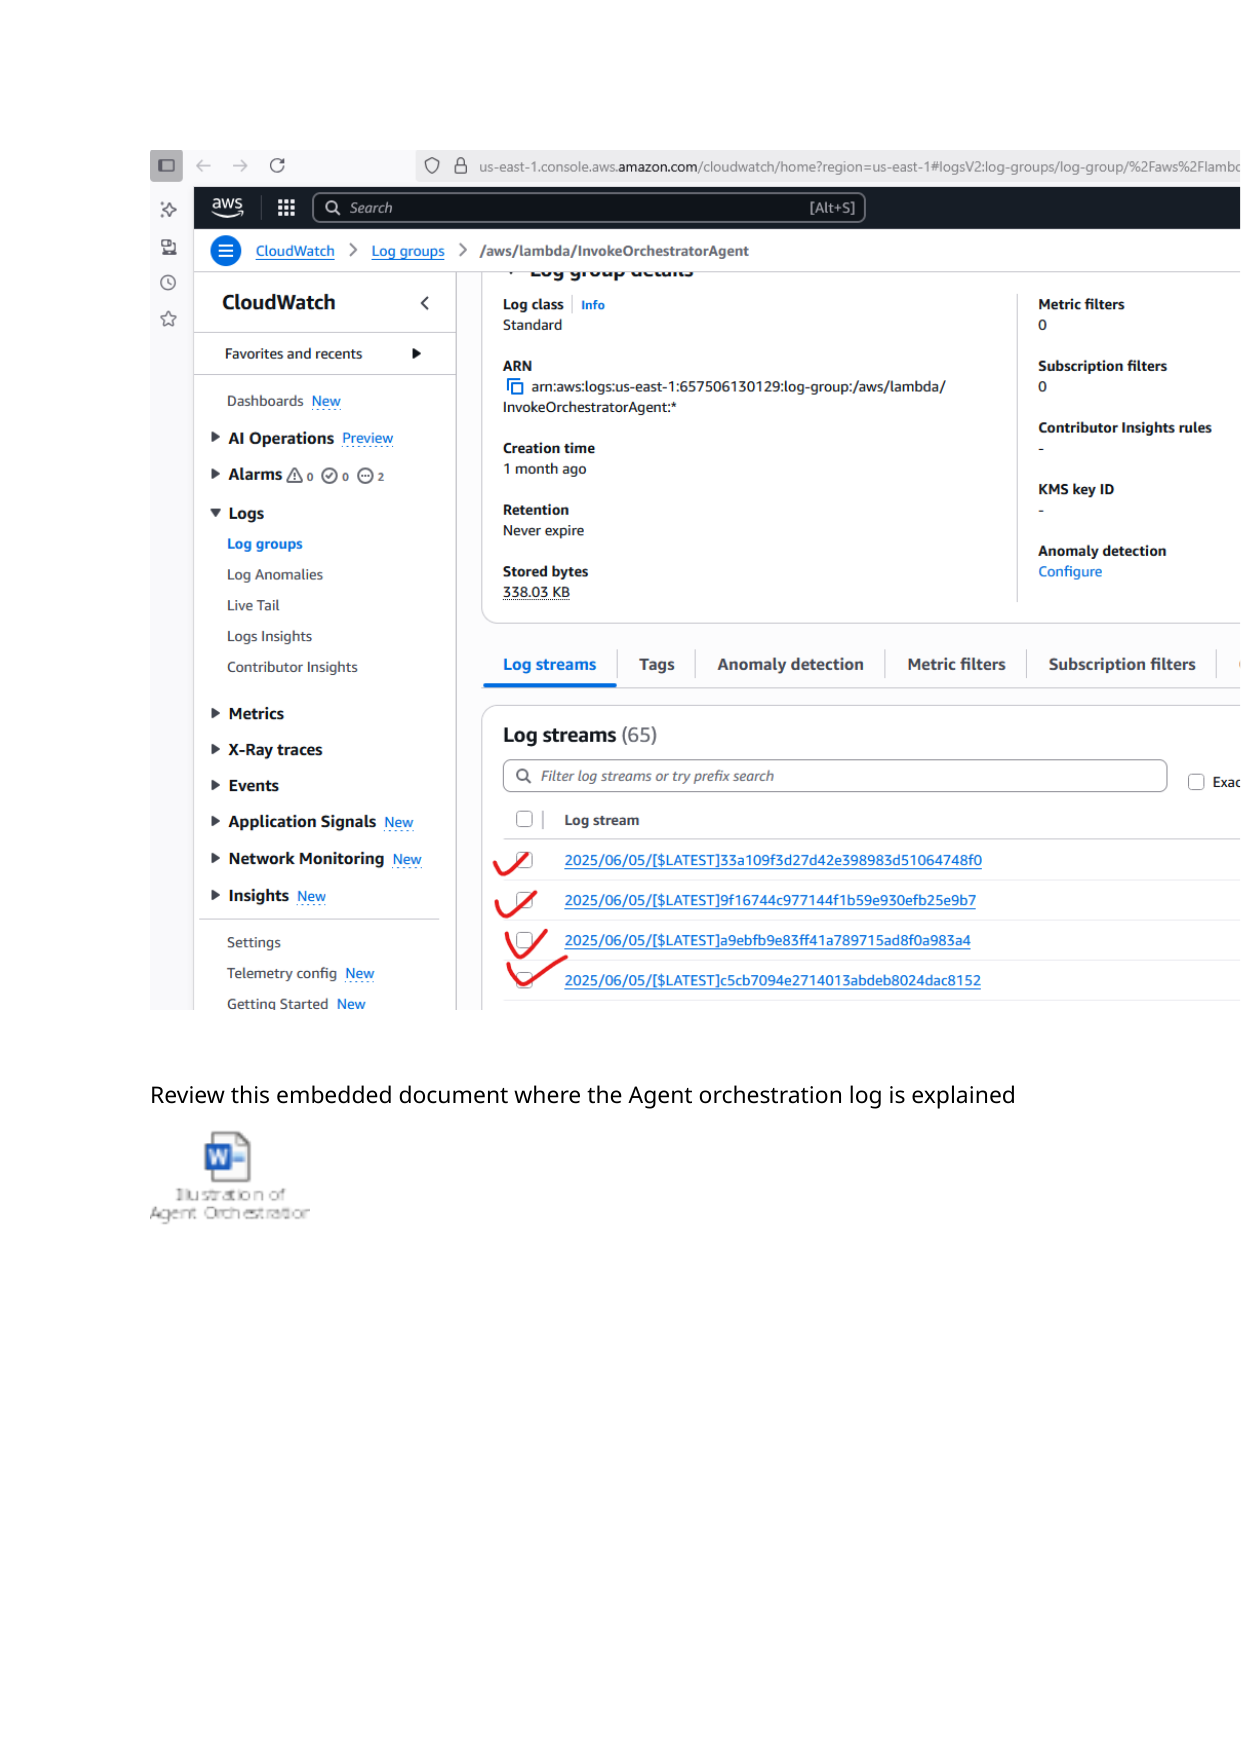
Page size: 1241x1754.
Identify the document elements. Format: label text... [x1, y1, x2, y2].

text Review this embedded document where the Agent orchestration log is explained [150, 1079, 1090, 1110]
picture [150, 150, 1241, 1010]
